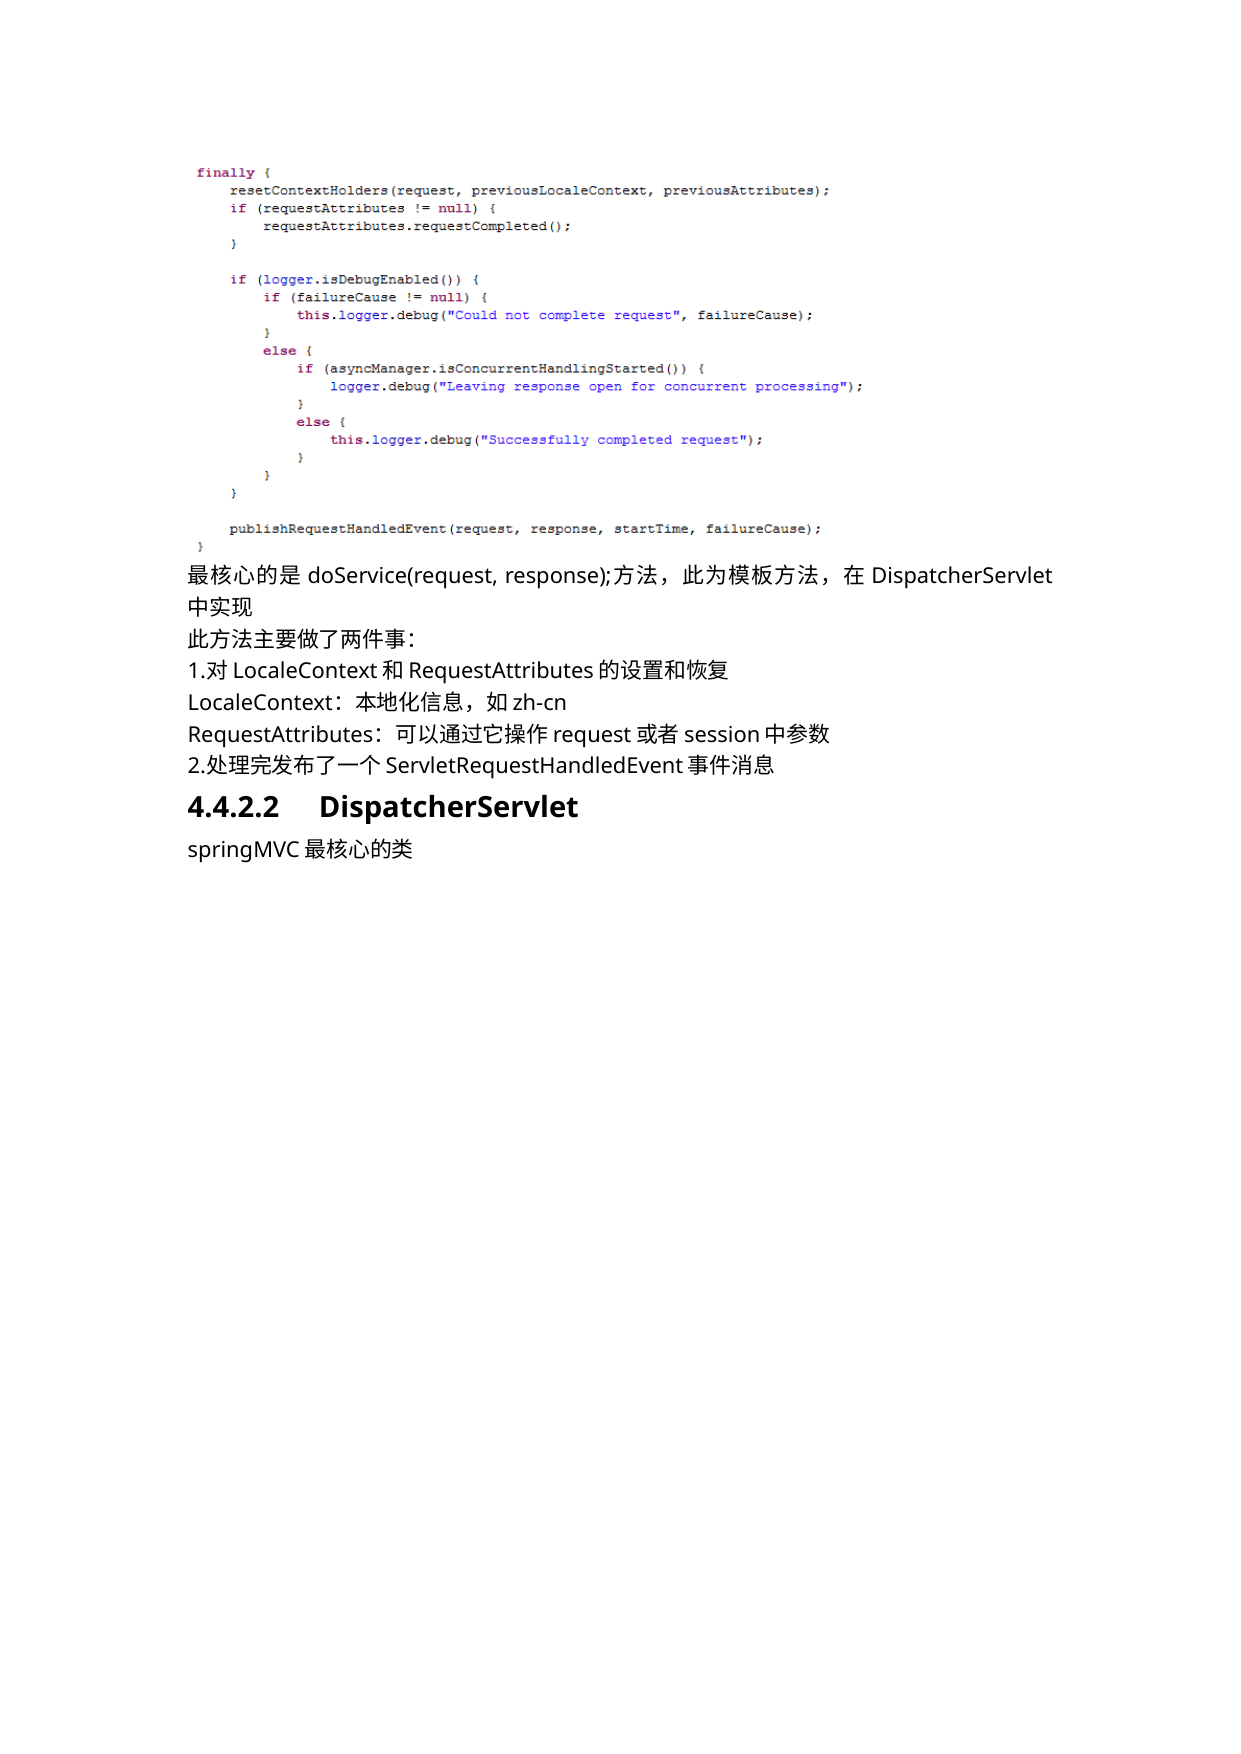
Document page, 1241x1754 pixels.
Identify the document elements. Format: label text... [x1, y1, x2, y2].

text 2.处理完发布了一个ServletRequestHandledEvent事件消息 [187, 748, 1053, 780]
subtitle DispatcherServlet [187, 787, 1053, 826]
text springMVC最核心的类 [187, 832, 1053, 864]
text LocaleContext：本地化信息，如zh-cn [187, 685, 1053, 717]
text 最核心的是doService(request, response);方法，此为模板方法，在DispatcherServlet中实现 [187, 559, 1053, 622]
text 此方法主要做了两件事： [187, 622, 1053, 653]
text 1.对LocaleContext和RequestAttributes的设置和恢复 [187, 653, 1053, 685]
picture [187, 162, 1053, 559]
text RequestAttributes：可以通过它操作request或者session中参数 [187, 717, 1053, 748]
